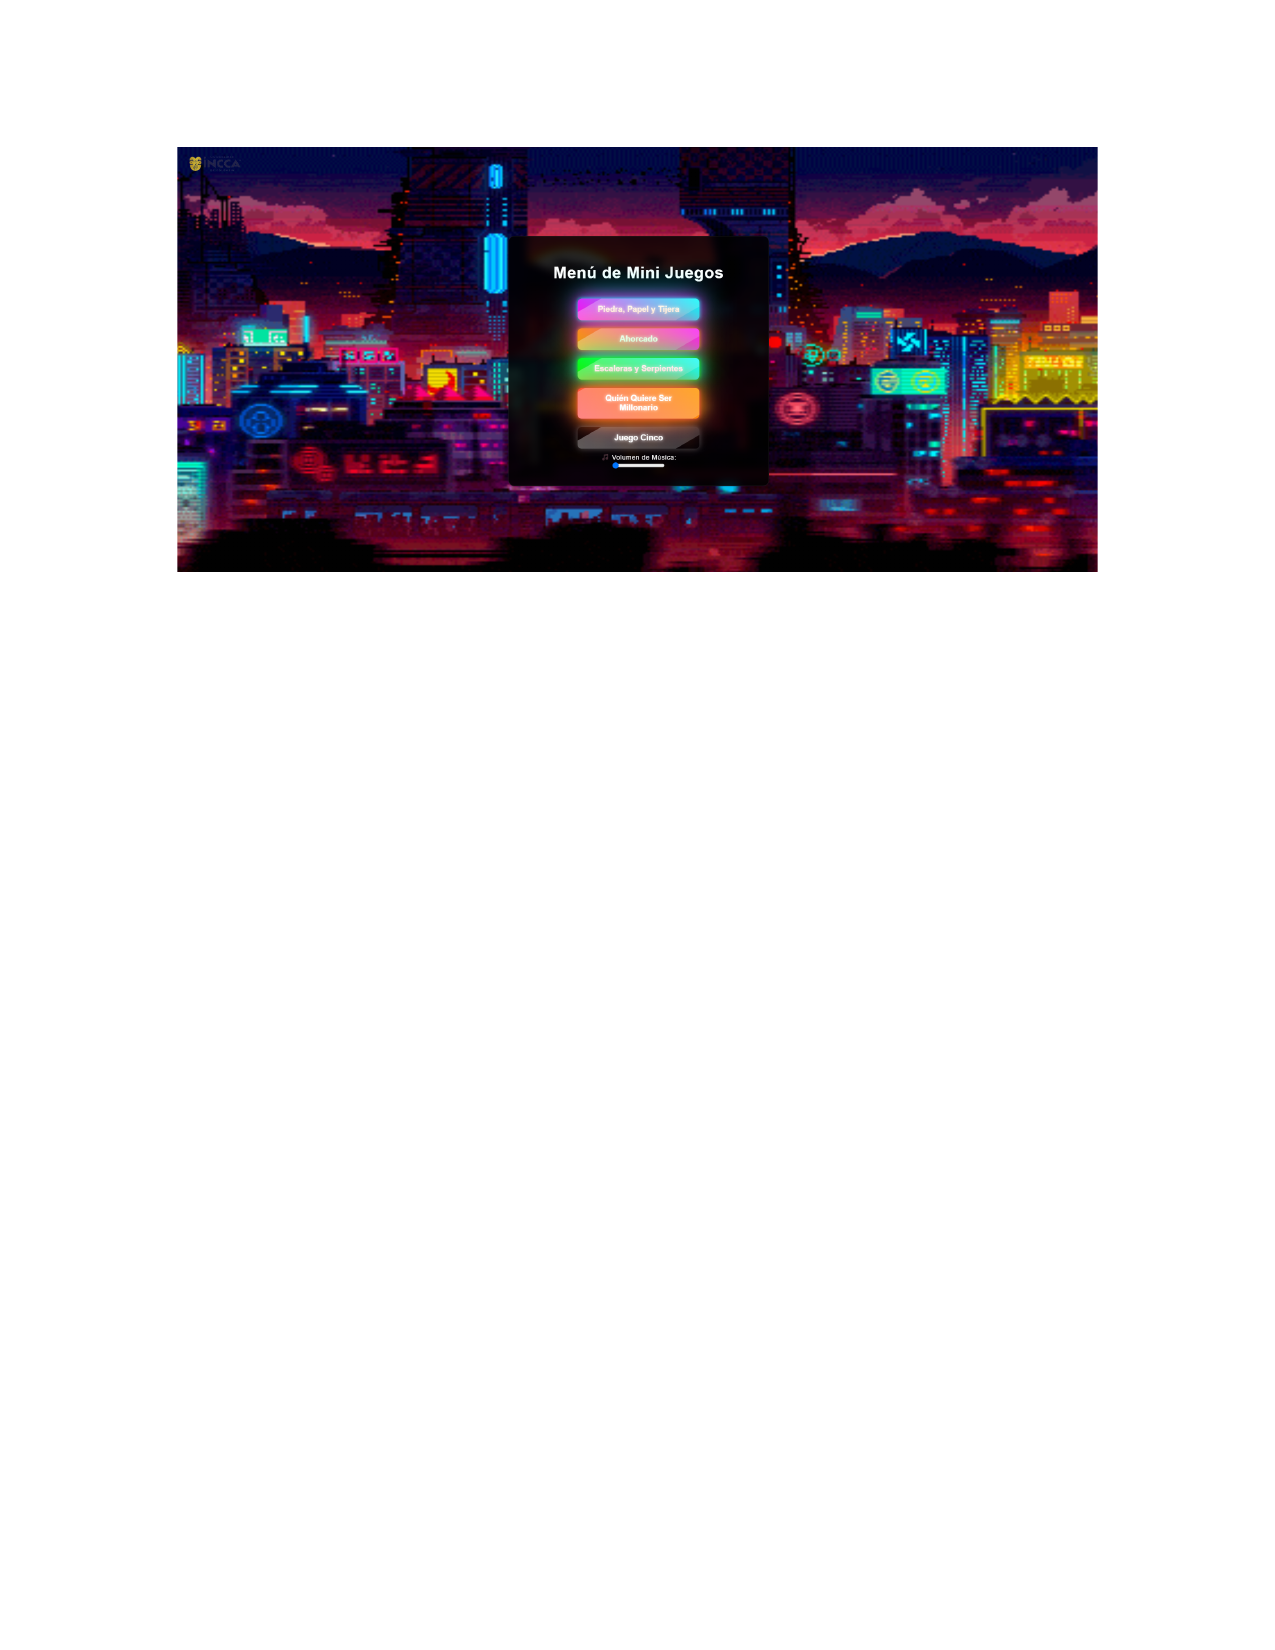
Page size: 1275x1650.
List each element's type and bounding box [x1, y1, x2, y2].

picture [177, 147, 1098, 572]
